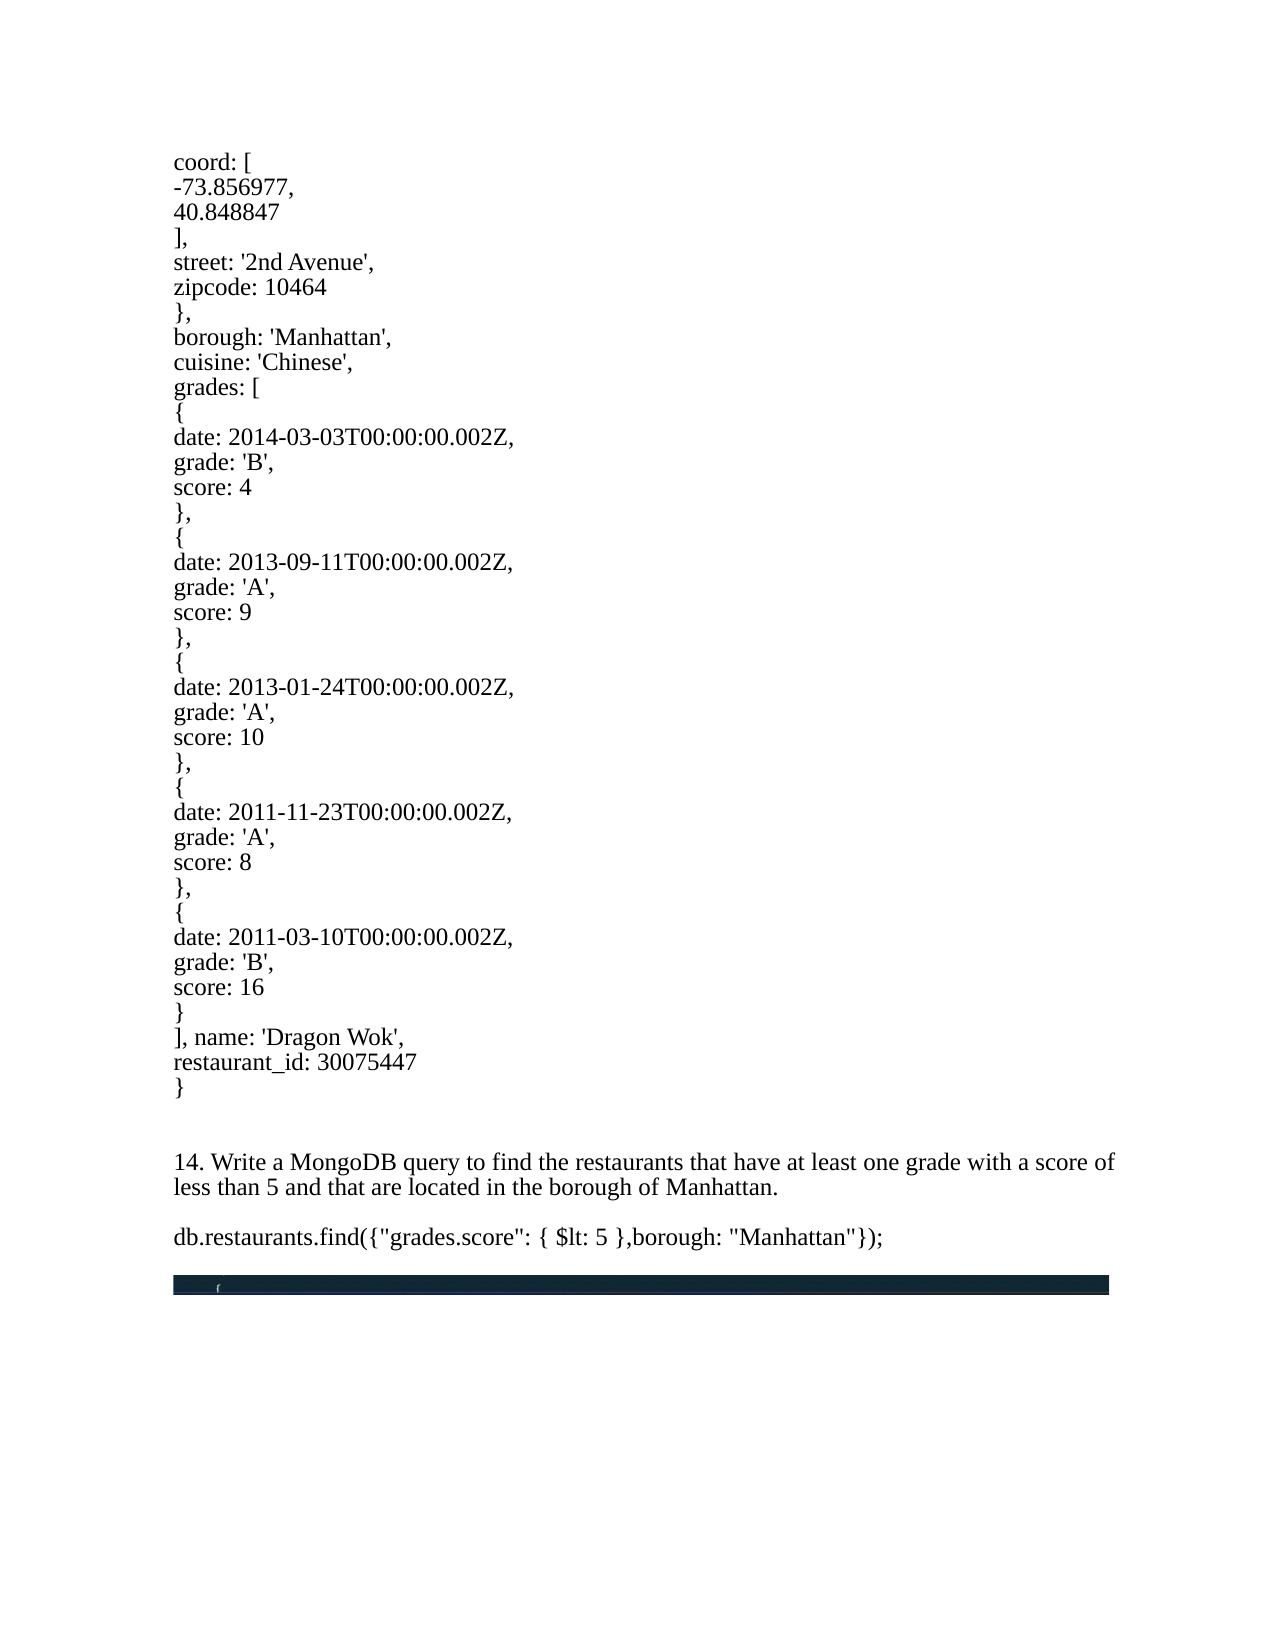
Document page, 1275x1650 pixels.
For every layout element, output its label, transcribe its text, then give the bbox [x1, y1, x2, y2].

text -73.856977, [173, 175, 1125, 200]
text grade: 'A', [173, 575, 1125, 600]
text 14. Write a MongoDB query to find the restaurants that have at least one grade with a score of [173, 1150, 1125, 1175]
text zipcode: 10464 [173, 275, 1125, 300]
text score: 16 [173, 975, 1125, 1000]
text ], [173, 225, 1125, 250]
text street: '2nd Avenue', [173, 250, 1125, 275]
text grade: 'B', [173, 450, 1125, 475]
text coord: [ [173, 150, 1125, 175]
text date: 2011-11-23T00:00:00.002Z, [173, 800, 1125, 825]
text db.restaurants.find({"grades.score": { $lt: 5 },borough: "Manhattan"}); [173, 1225, 1125, 1250]
text }, [173, 750, 1125, 775]
text grades: [ [173, 375, 1125, 400]
text less than 5 and that are located in the borough of Manhattan. [173, 1175, 1125, 1200]
text { [173, 525, 1125, 550]
text }, [173, 500, 1125, 525]
text grade: 'A', [173, 825, 1125, 850]
text score: 8 [173, 850, 1125, 875]
text { [173, 400, 1125, 425]
text }, [173, 300, 1125, 325]
text }, [173, 875, 1125, 900]
text }, [173, 625, 1125, 650]
text date: 2011-03-10T00:00:00.002Z, [173, 925, 1125, 950]
text score: 10 [173, 725, 1125, 750]
text grade: 'A', [173, 700, 1125, 725]
text } [173, 1000, 1125, 1025]
text { [173, 650, 1125, 675]
text restaurant_id: 30075447 [173, 1050, 1125, 1075]
text date: 2013-09-11T00:00:00.002Z, [173, 550, 1125, 575]
text borough: 'Manhattan', [173, 325, 1125, 350]
text cuisine: 'Chinese', [173, 350, 1125, 375]
text ], name: 'Dragon Wok', [173, 1025, 1125, 1050]
text score: 4 [173, 475, 1125, 500]
text date: 2014-03-03T00:00:00.002Z, [173, 425, 1125, 450]
text { [173, 900, 1125, 925]
text 40.848847 [173, 200, 1125, 225]
text date: 2013-01-24T00:00:00.002Z, [173, 675, 1125, 700]
text score: 9 [173, 600, 1125, 625]
text grade: 'B', [173, 950, 1125, 975]
text } [173, 1075, 1125, 1100]
text { [173, 775, 1125, 800]
